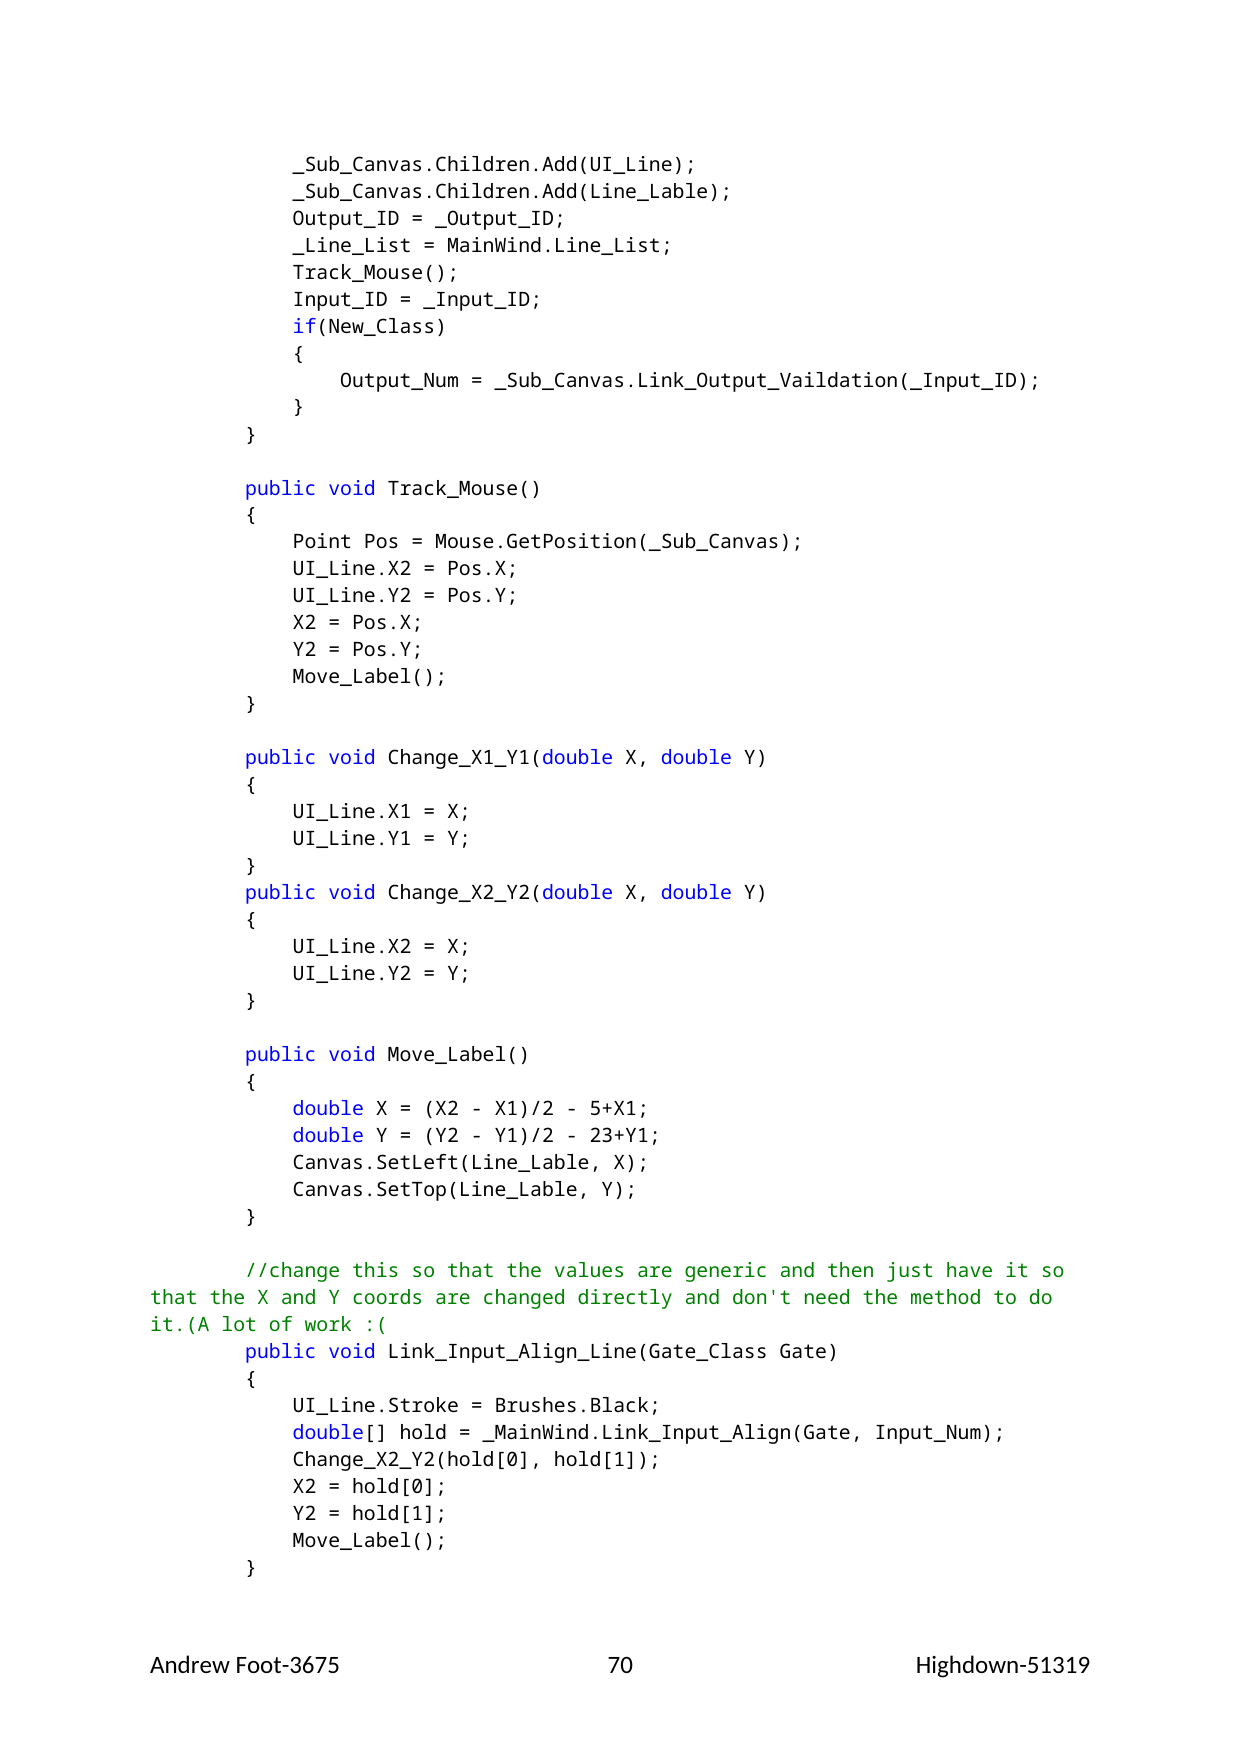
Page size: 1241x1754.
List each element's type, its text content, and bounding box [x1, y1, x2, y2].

text { [150, 1067, 1090, 1094]
text //change this so that the values are generic and then just have it so that the X and Y coords are changed directly and don't need the method to do it.(A lot of work :( [150, 1256, 1090, 1337]
text Point Pos = Mouse.GetPosition(_Sub_Canvas); [150, 528, 1090, 555]
text UI_Line.Y2 = Y; [150, 959, 1090, 986]
text Move_Label(); [150, 663, 1090, 689]
text { [150, 771, 1090, 797]
text { [150, 1364, 1090, 1391]
text } [150, 1202, 1090, 1229]
text } [150, 851, 1090, 878]
text Output_Num = _Sub_Canvas.Link_Output_Vaildation(_Input_ID); [150, 366, 1090, 393]
text UI_Line.X1 = X; [150, 797, 1090, 824]
text Y2 = Pos.Y; [150, 636, 1090, 663]
text Input_ID = _Input_ID; [150, 285, 1090, 312]
text Canvas.SetTop(Line_Lable, Y); [150, 1175, 1090, 1202]
text Track_Mouse(); [150, 258, 1090, 285]
text UI_Line.X2 = X; [150, 932, 1090, 959]
text { [150, 339, 1090, 366]
text public void Track_Mouse() [150, 474, 1090, 501]
text UI_Line.X2 = Pos.X; [150, 555, 1090, 582]
text X2 = hold[0]; [150, 1472, 1090, 1499]
text } [150, 420, 1090, 447]
text public void Change_X1_Y1(double X, double Y) [150, 743, 1090, 771]
text double Y = (Y2 - Y1)/2 - 23+Y1; [150, 1121, 1090, 1148]
text Output_ID = _Output_ID; [150, 204, 1090, 231]
text _Line_List = MainWind.Line_List; [150, 231, 1090, 258]
text public void Link_Input_Align_Line(Gate_Class Gate) [150, 1337, 1090, 1364]
text UI_Line.Y1 = Y; [150, 824, 1090, 851]
text double[] hold = _MainWind.Link_Input_Align(Gate, Input_Num); [150, 1418, 1090, 1445]
text public void Move_Label() [150, 1040, 1090, 1067]
text UI_Line.Stroke = Brushes.Black; [150, 1391, 1090, 1418]
text } [150, 689, 1090, 717]
text Change_X2_Y2(hold[0], hold[1]); [150, 1445, 1090, 1472]
text X2 = Pos.X; [150, 609, 1090, 636]
text { [150, 905, 1090, 932]
text Move_Label(); [150, 1526, 1090, 1553]
text if(New_Class) [150, 312, 1090, 339]
text _Sub_Canvas.Children.Add(Line_Lable); [150, 177, 1090, 204]
text { [150, 501, 1090, 528]
text } [150, 1553, 1090, 1580]
text public void Change_X2_Y2(double X, double Y) [150, 878, 1090, 905]
text _Sub_Canvas.Children.Add(UI_Line); [150, 150, 1090, 177]
text Y2 = hold[1]; [150, 1499, 1090, 1526]
text Canvas.SetLeft(Line_Lable, X); [150, 1148, 1090, 1175]
text } [150, 393, 1090, 420]
text UI_Line.Y2 = Pos.Y; [150, 582, 1090, 609]
text double X = (X2 - X1)/2 - 5+X1; [150, 1094, 1090, 1121]
text } [150, 986, 1090, 1013]
